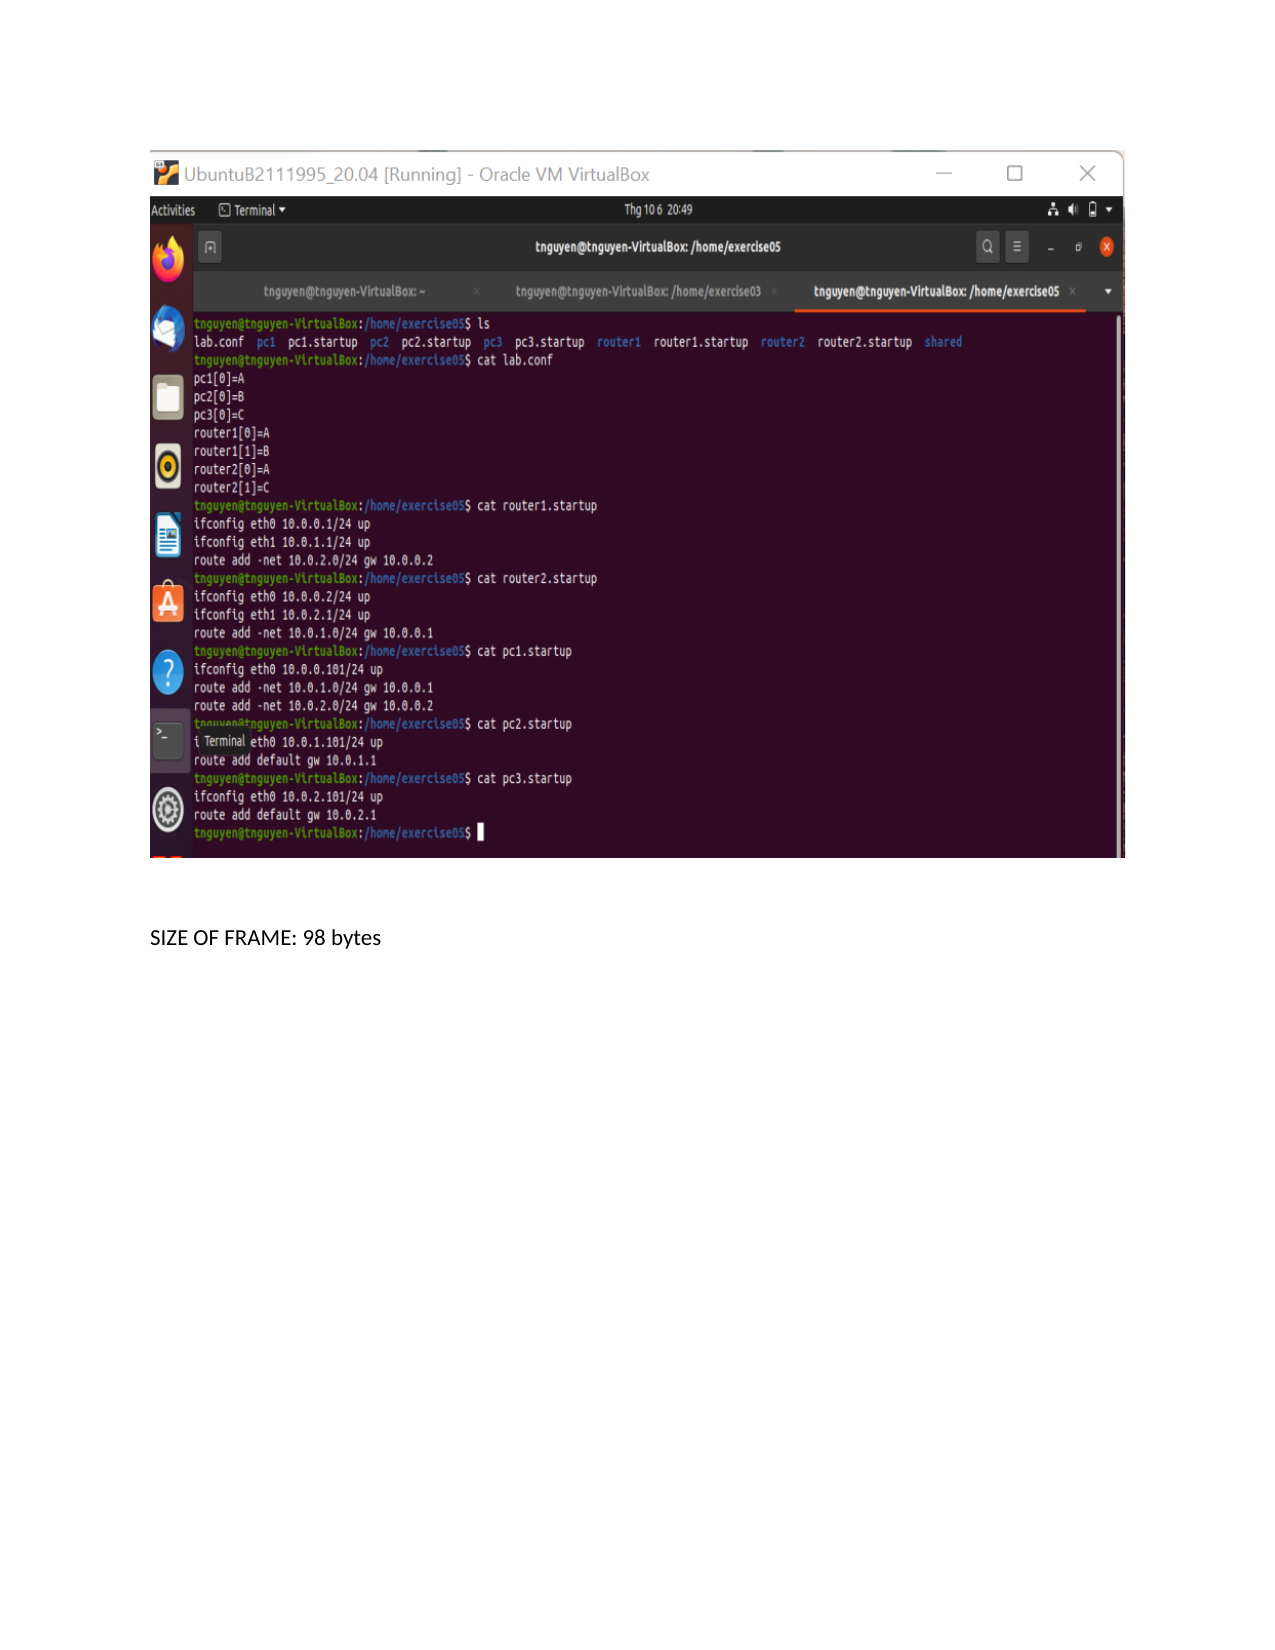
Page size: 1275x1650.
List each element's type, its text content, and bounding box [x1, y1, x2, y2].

text SIZE OF FRAME: 98 bytes [150, 923, 1125, 951]
picture [150, 150, 1125, 858]
